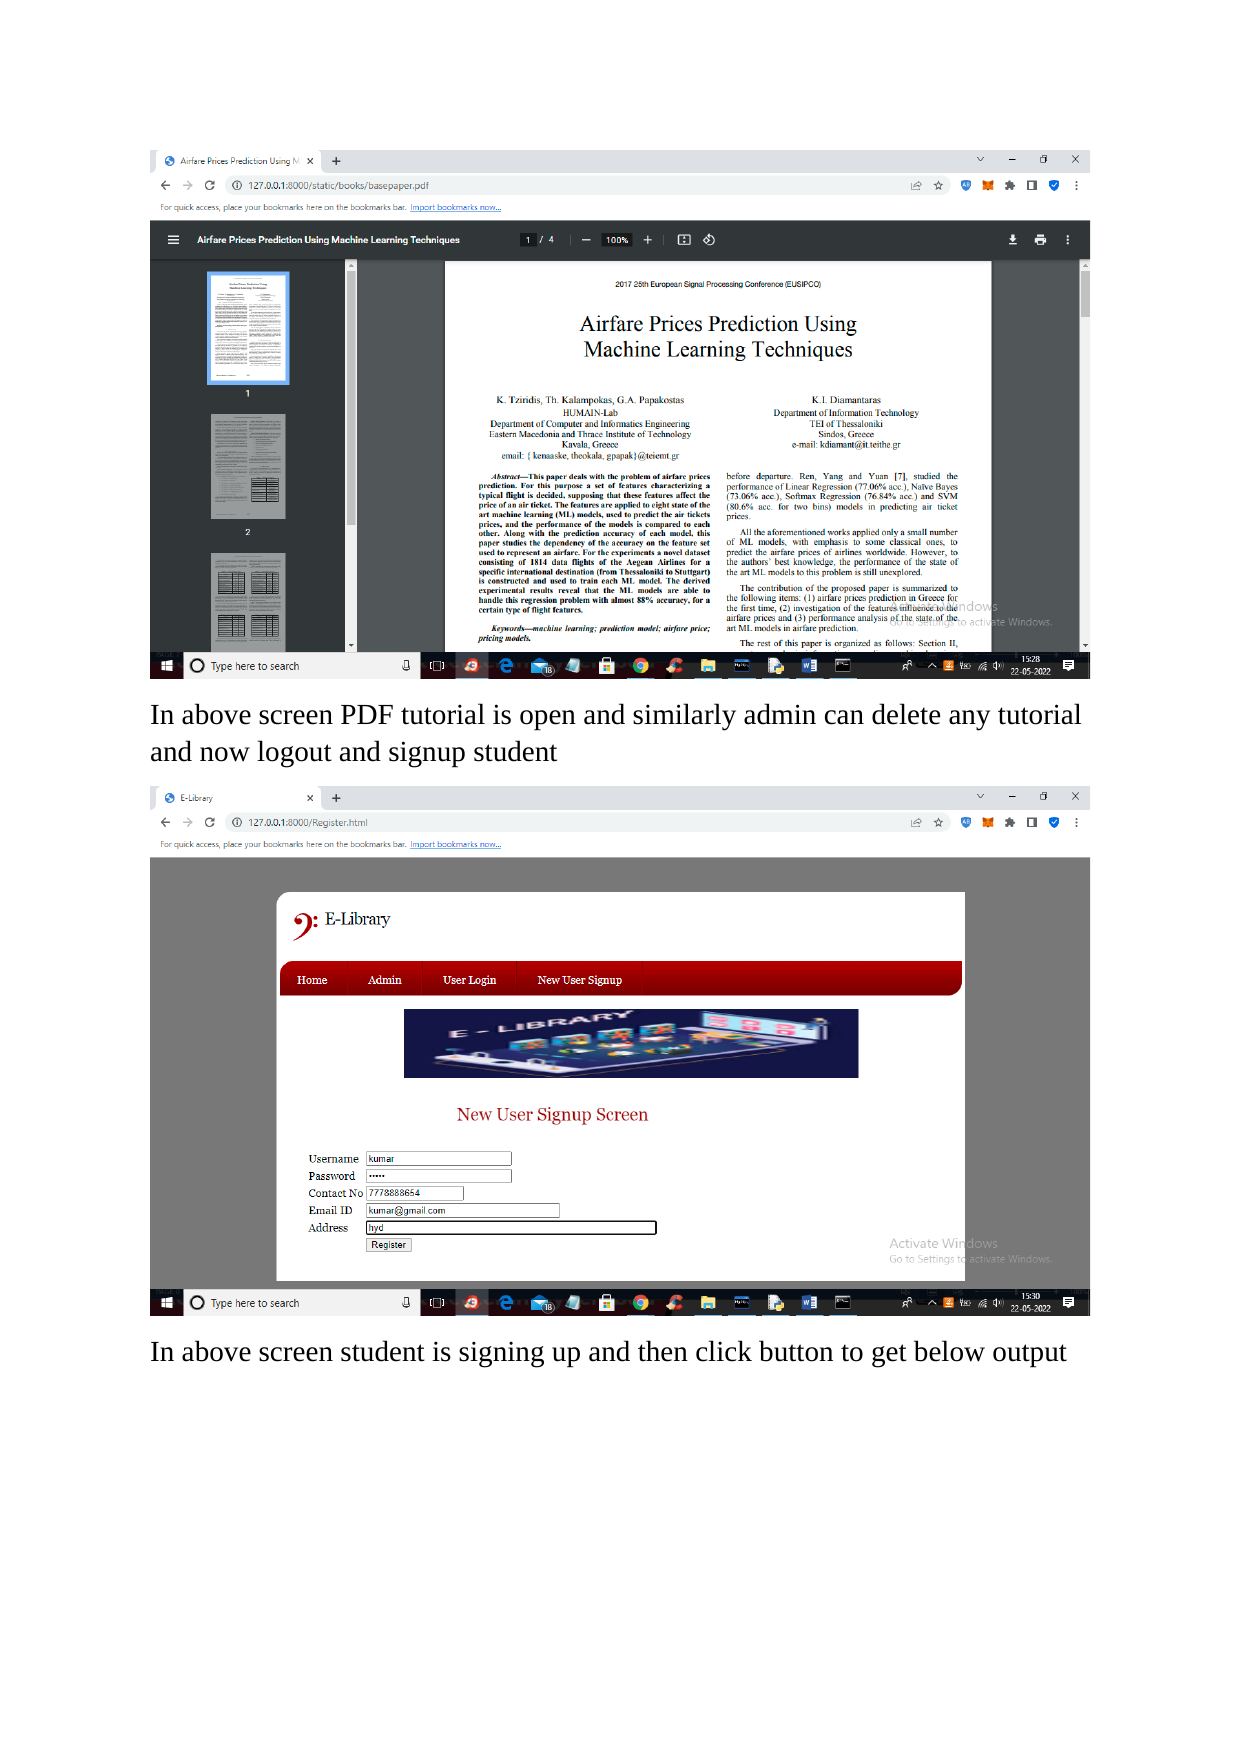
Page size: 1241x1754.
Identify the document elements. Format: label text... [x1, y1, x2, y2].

picture [150, 786, 1091, 1316]
text In above screen PDF tutorial is open and similarly admin can delete any tutorial and now logout and signup student [150, 697, 1090, 767]
text In above screen student is signing up and then click button to get below output [150, 1334, 1090, 1367]
picture [150, 150, 1091, 679]
